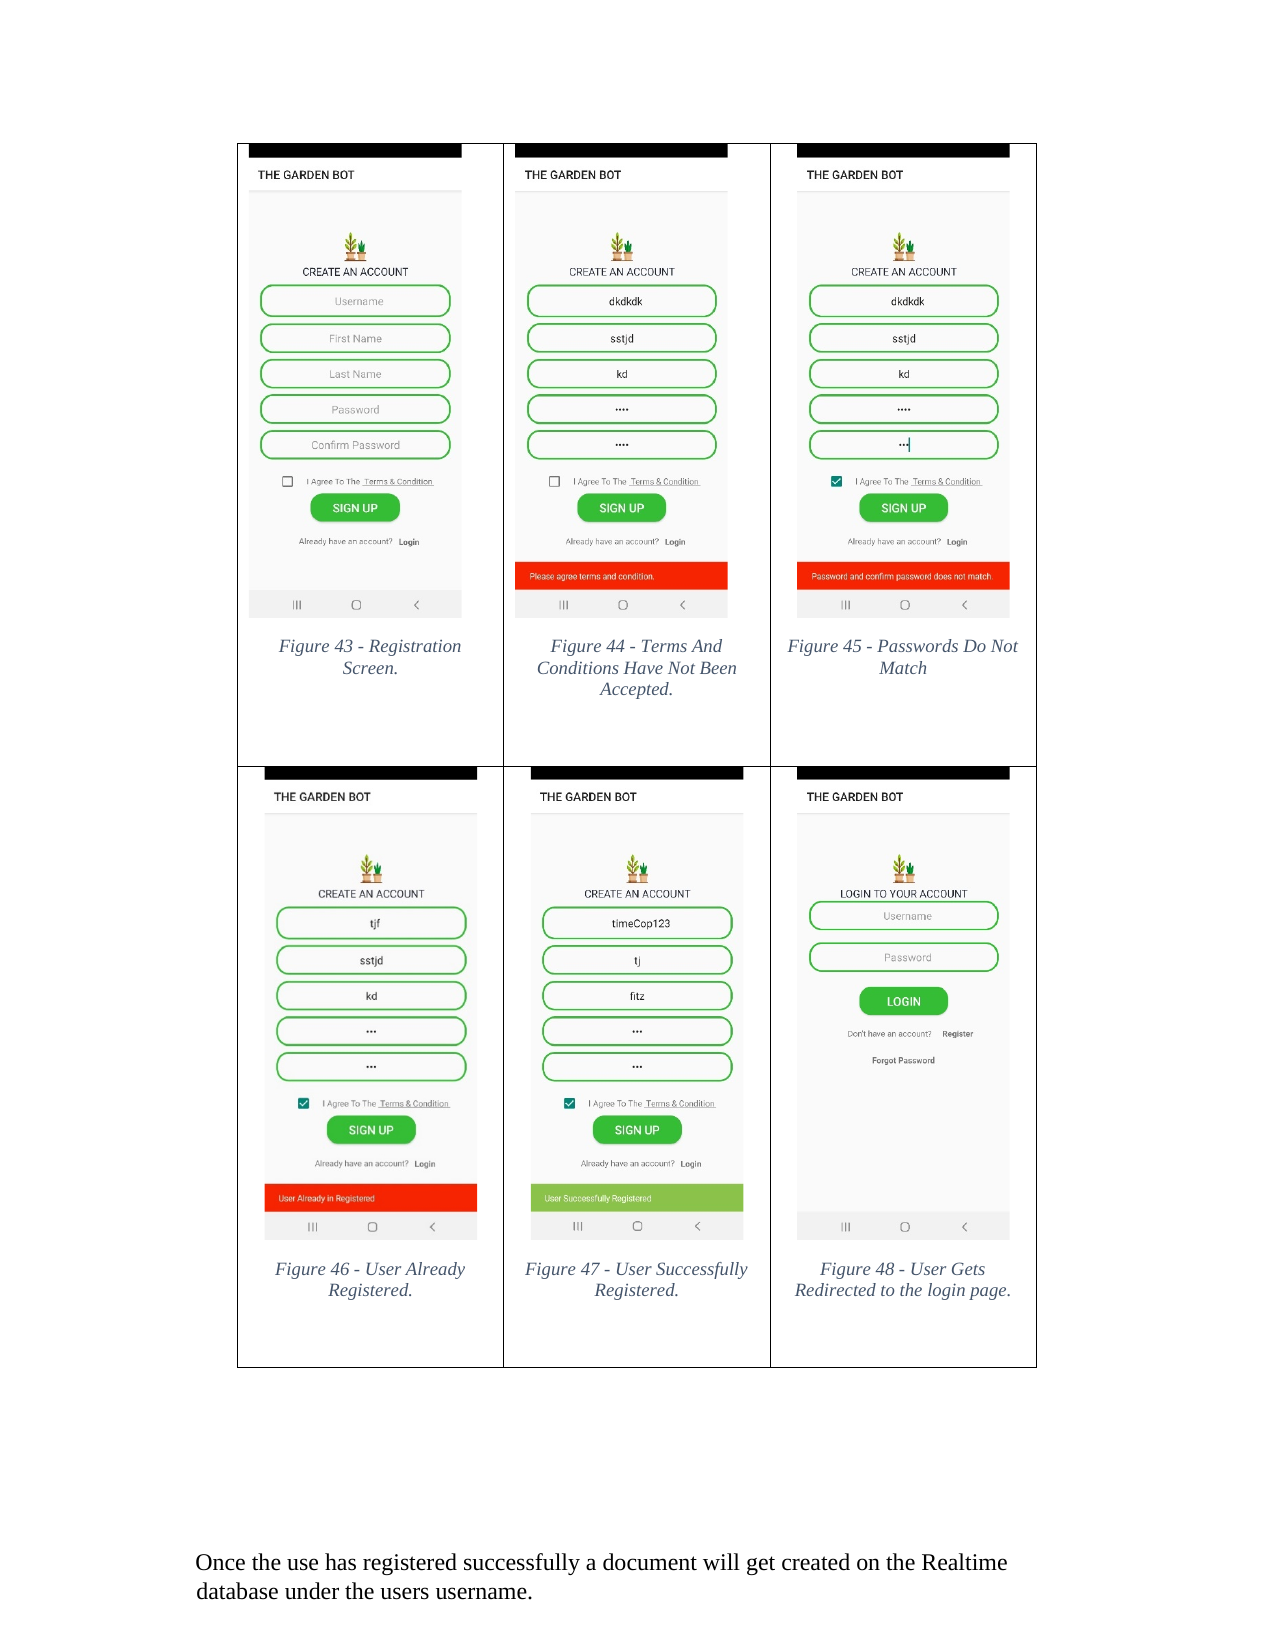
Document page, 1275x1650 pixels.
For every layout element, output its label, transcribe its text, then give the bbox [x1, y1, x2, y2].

table_cell Figure 46 - User Already Registered. [238, 767, 503, 1367]
picture [797, 766, 1010, 1240]
picture [530, 766, 744, 1240]
table_header Figure 44 - Terms And Conditions Have Not Been Accepted. [504, 144, 770, 766]
picture [515, 144, 728, 618]
table_cell Figure 47 - User Successfully Registered. [504, 767, 770, 1367]
text Once the use has registered successfully a document will get created on the Realtime database under the users username. [195, 1548, 1079, 1604]
table_cell Figure 48 - User Gets Redirected to the login page. [771, 767, 1036, 1367]
table_header Figure 45 - Passwords Do Not Match [771, 144, 1036, 766]
picture [264, 766, 478, 1240]
picture [797, 144, 1010, 618]
picture [248, 144, 462, 618]
table_header Figure 43 - Registration Screen. [238, 144, 503, 766]
